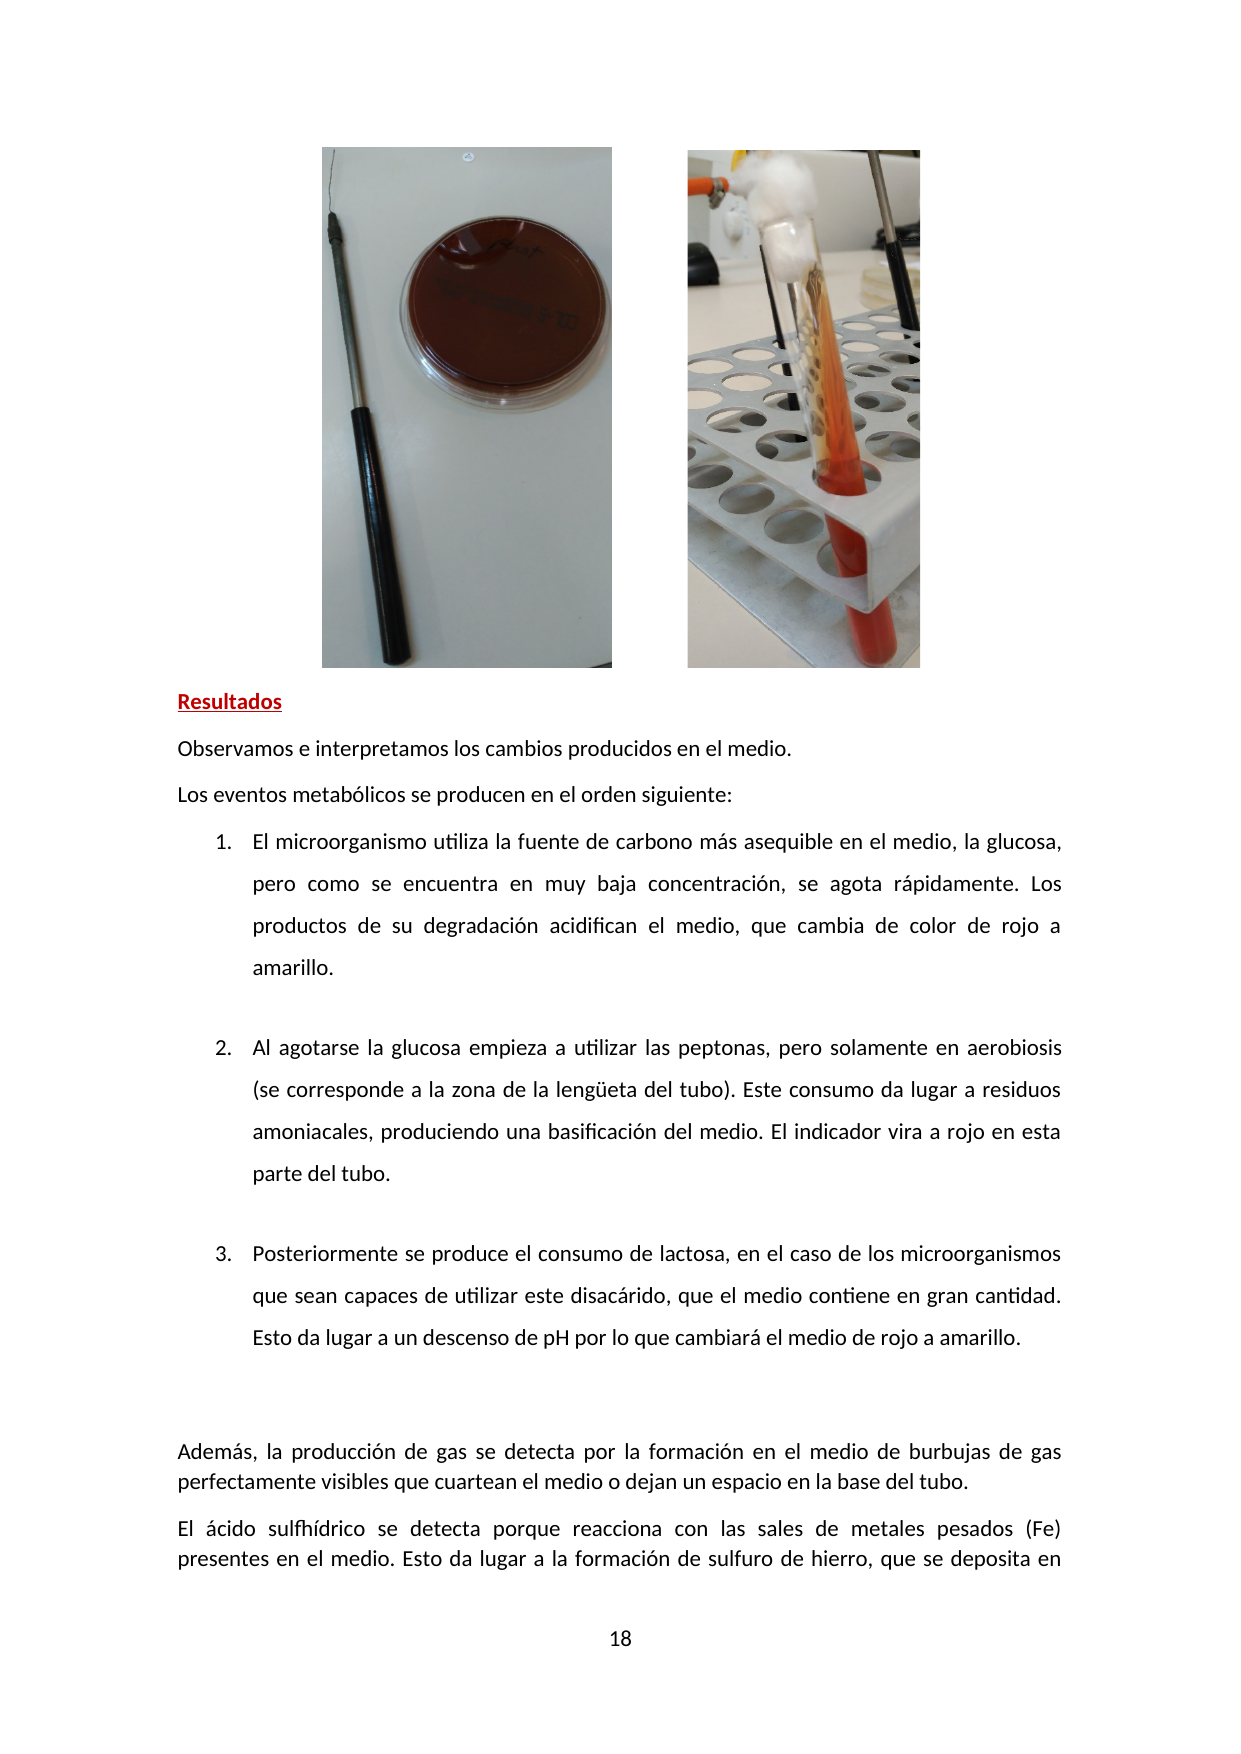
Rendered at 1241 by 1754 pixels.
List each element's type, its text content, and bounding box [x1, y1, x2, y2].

list Posteriormente se produce el consumo de lactosa, en el caso de los microorganismos que sean capaces de utilizar este disacárido, que el medio contiene en gran cantidad. Esto da lugar a un descenso de pH por lo que cambiará el medio de rojo a amarillo. [215, 1239, 1063, 1352]
text Observamos e interpretamos los cambios producidos en el medio. [177, 734, 1063, 762]
picture [322, 147, 612, 668]
text Además, la producción de gas se detecta por la formación en el medio de burbujas de gas perfectamente visibles que cuartean el medio o dejan un espacio en la base del tubo. [177, 1437, 1063, 1495]
picture [687, 150, 921, 668]
text Resultados [177, 687, 1063, 715]
list El microorganismo utiliza la fuente de carbono más asequible en el medio, la glucosa, pero como se encuentra en muy baja concentración, se agota rápidamente. Los productos de su degradación acidifican el medio, que cambia de color de rojo a amarillo. [215, 827, 1063, 981]
list Al agotarse la glucosa empieza a utilizar las peptonas, pero solamente en aerobiosis (se corresponde a la zona de la lengüeta del tubo). Este consumo da lugar a residuos amoniacales, produciendo una basificación del medio. El indicador vira a rojo en esta parte del tubo. [215, 1033, 1063, 1187]
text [177, 1514, 1063, 1572]
text Los eventos metabólicos se producen en el orden siguiente: [177, 781, 1063, 809]
